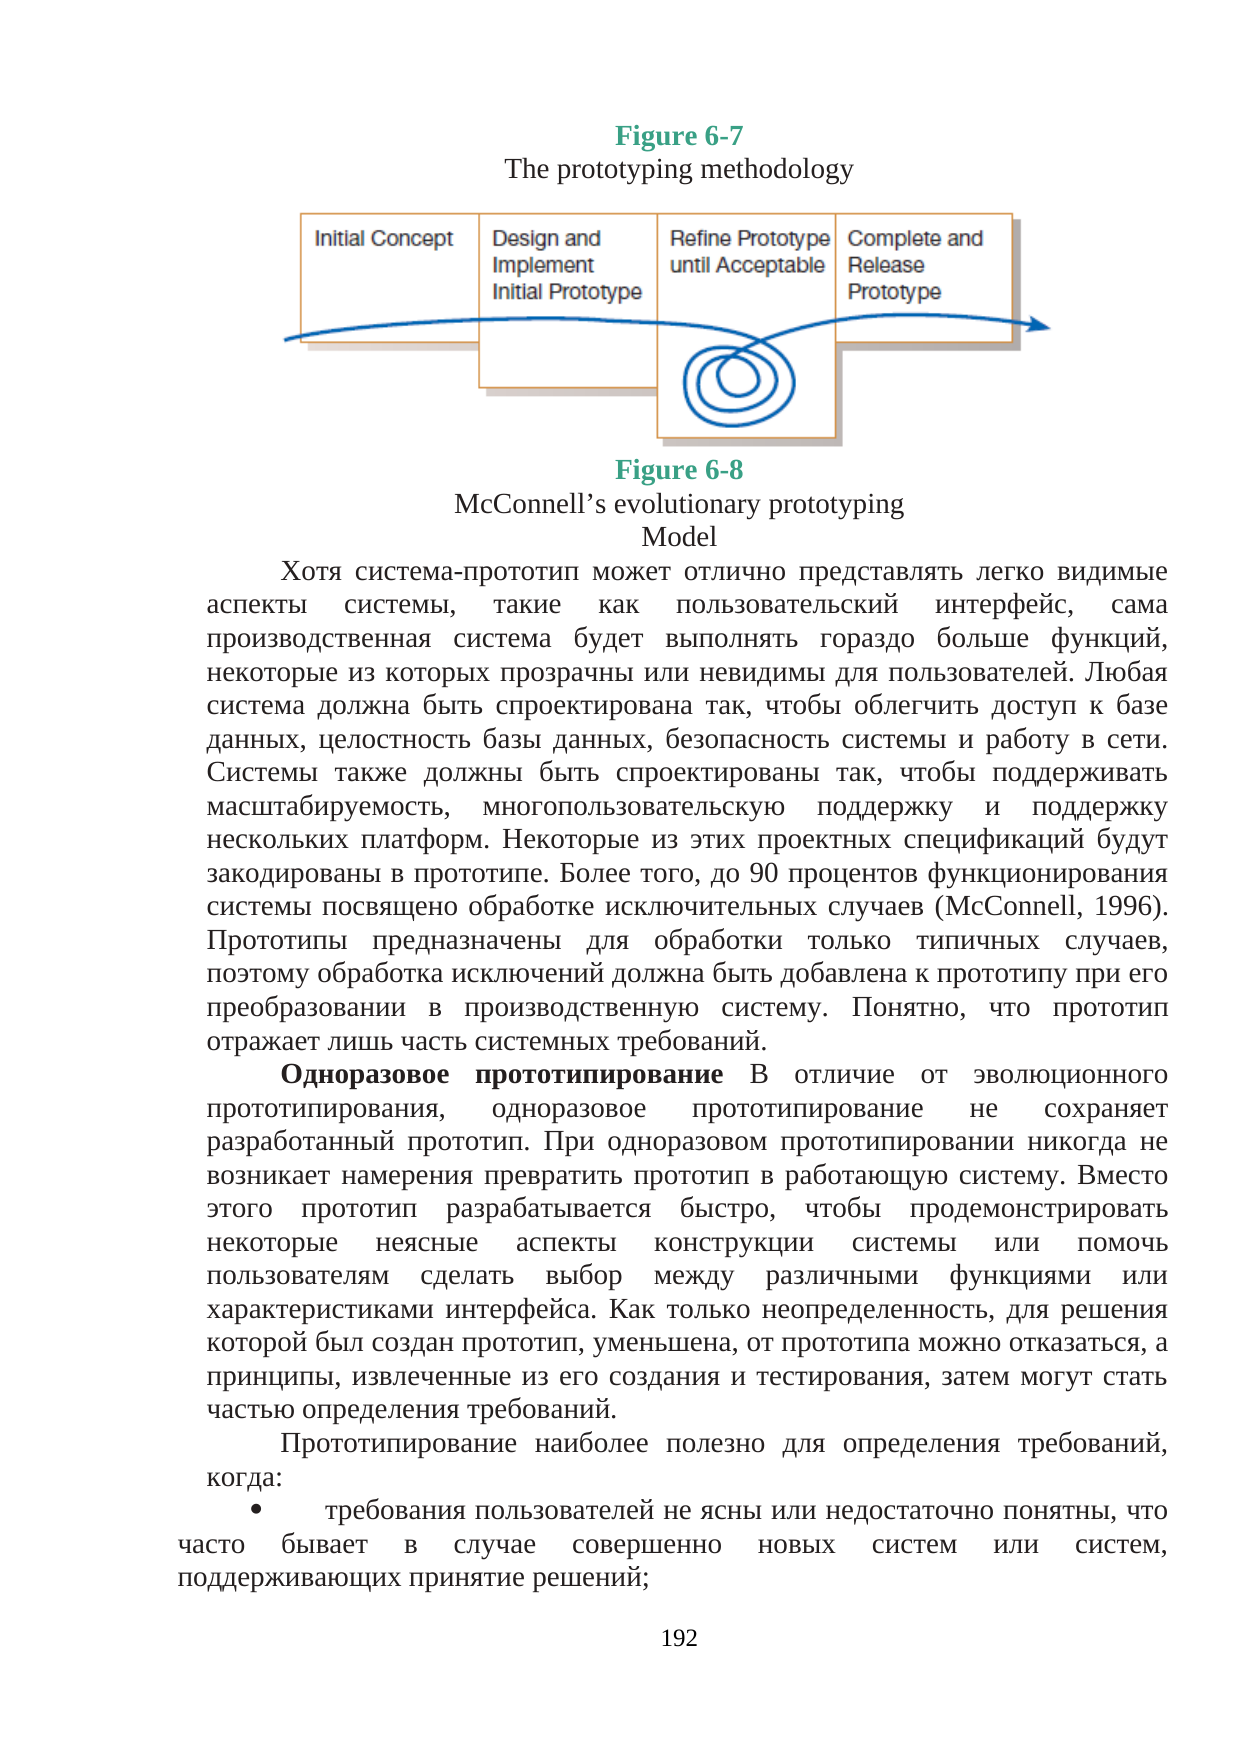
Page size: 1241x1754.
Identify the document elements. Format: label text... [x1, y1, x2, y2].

text Хотя система-прототип может отлично представлять легко видимые аспекты системы, такие как пользовательский интерфейс, сама производственная система будет выполнять гораздо больше функций, некоторые из которых прозрачны или невидимы для пользователей. Любая система должна быть спроектирована так, чтобы облегчить доступ к базе данных, целостность базы данных, безопасность системы и работу в сети. Системы также должны быть спроектированы так, чтобы поддерживать масштабируемость, многопользовательскую поддержку и поддержку нескольких платформ. Некоторые из этих проектных спецификаций будут закодированы в прототипе. Более того, до 90 процентов функционирования системы посвящено обработке исключительных случаев (McConnell, 1996). Прототипы предназначены для обработки только типичных случаев, поэтому обработка исключений должна быть добавлена к прототипу при его преобразовании в производственную систему. Понятно, что прототип отражает лишь часть системных требований. [206, 553, 1169, 1056]
text Прототипирование наиболее полезно для определения требований, когда: [206, 1425, 1169, 1492]
text Figure 6-7 [177, 118, 1181, 152]
text Одноразовое прототипирование В отличие от эволюционного прототипирования, одноразовое прототипирование не сохраняет разработанный прототип. При одноразовом прототипировании никогда не возникает намерения превратить прототип в работающую систему. Вместо этого прототип разрабатывается быстро, чтобы продемонстрировать некоторые неясные аспекты конструкции системы или помочь пользователям сделать выбор между различными функциями или характеристиками интерфейса. Как только неопределенность, для решения которой был создан прототип, уменьшена, от прототипа можно отказаться, а принципы, извлеченные из его создания и тестирования, затем могут стать частью определения требований. [206, 1056, 1169, 1425]
text McConnell’s evolutionary prototyping [177, 486, 1181, 519]
picture [280, 185, 1054, 453]
text The prototyping methodology [177, 152, 1181, 185]
text Model [177, 519, 1181, 553]
list требования пользователей не ясны или недостаточно понятны, что часто бывает в случае совершенно новых систем или систем, поддерживающих принятие решений; [177, 1492, 1169, 1593]
text Figure 6-8 [177, 452, 1181, 486]
